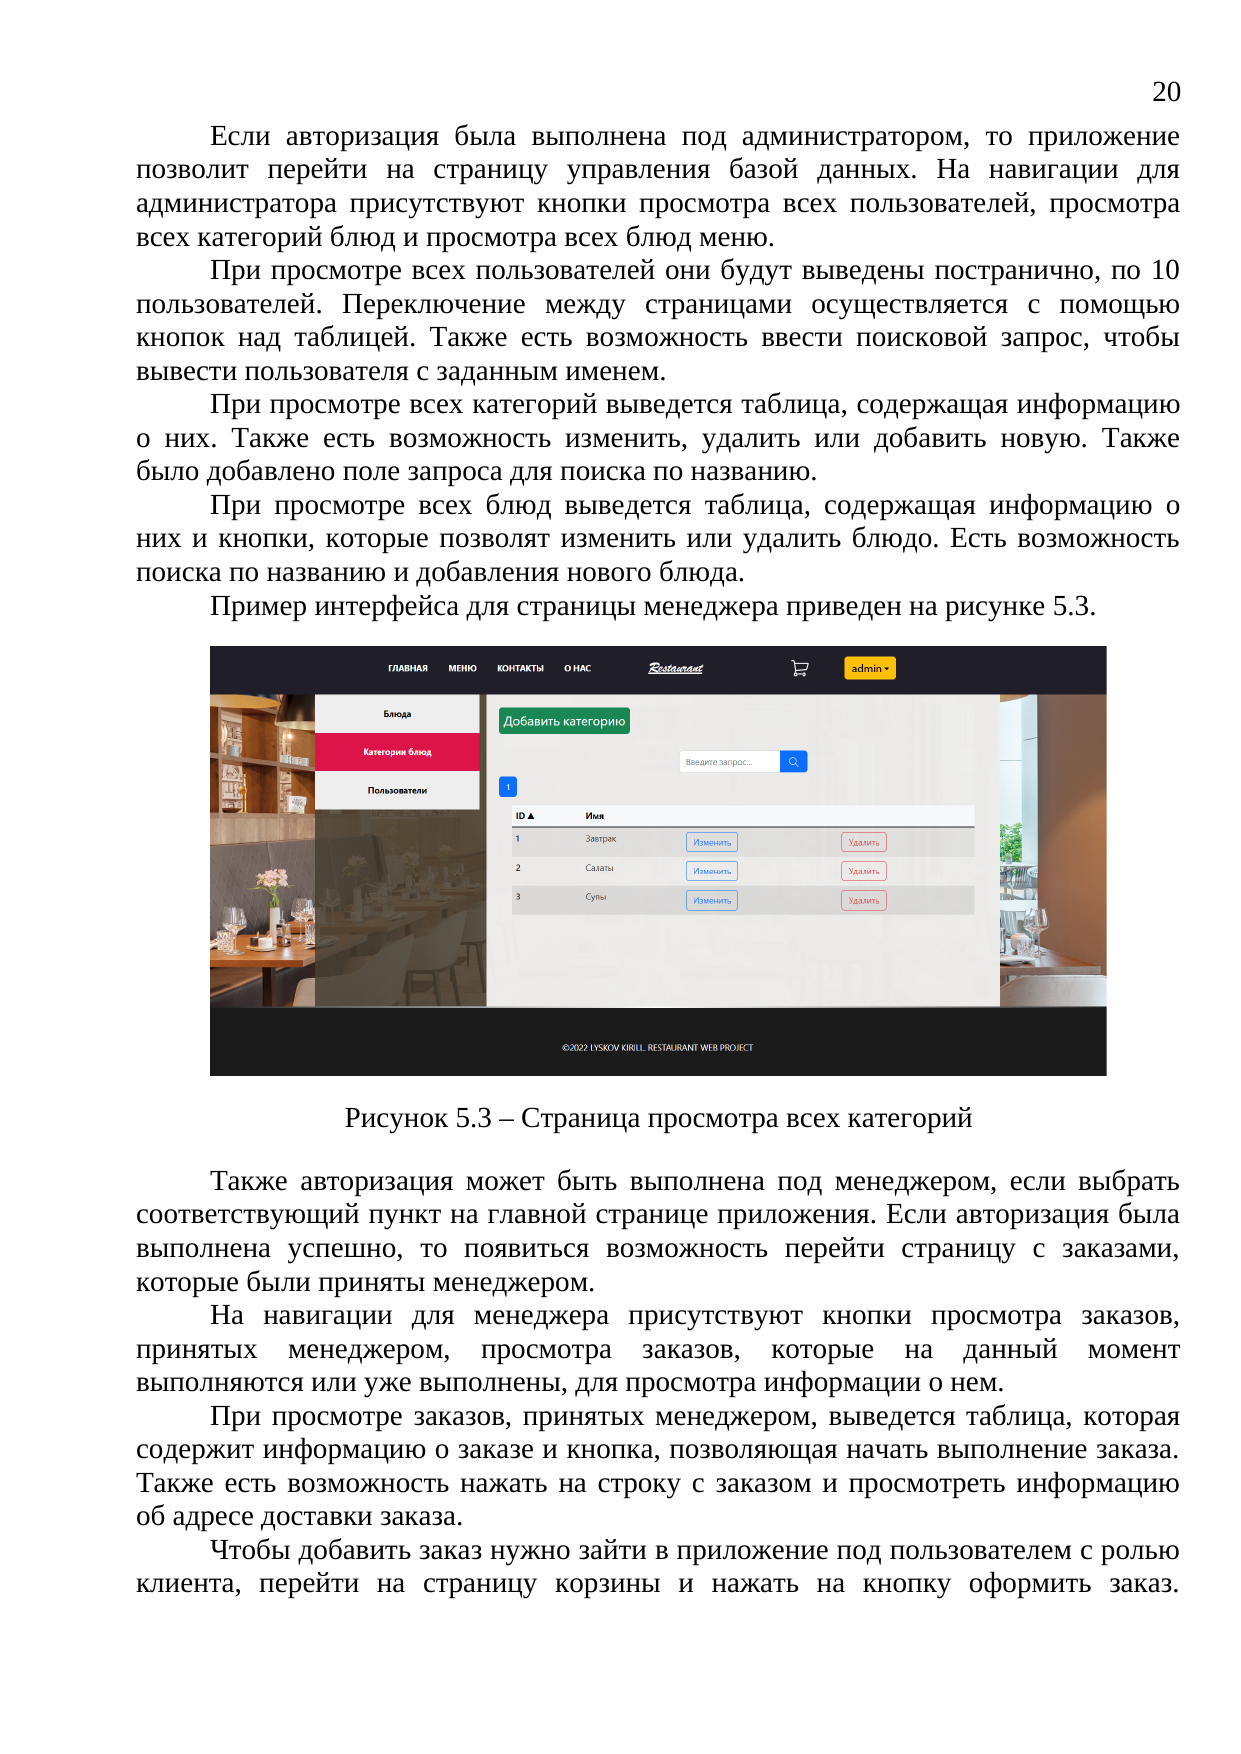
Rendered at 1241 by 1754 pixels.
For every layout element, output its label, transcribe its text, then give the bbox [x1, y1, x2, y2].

text При просмотре заказов, принятых менеджером, выведется таблица, которая содержит информацию о заказе и кнопка, позволяющая начать выполнение заказа. Также есть возможность нажать на строку с заказом и просмотреть информацию об адресе доставки заказа. [136, 1398, 1181, 1532]
text Пример интерфейса для страницы менеджера приведен на рисунке 5.3. [136, 588, 1181, 621]
text При просмотре всех блюд выведется таблица, содержащая информацию о них и кнопки, которые позволят изменить или удалить блюдо. Есть возможность поиска по названию и добавления нового блюда. [136, 487, 1181, 588]
text Если авторизация была выполнена под администратором, то приложение позволит перейти на страницу управления базой данных. На навигации для администратора присутствуют кнопки просмотра всех пользователей, просмотра всех категорий блюд и просмотра всех блюд меню. [136, 118, 1181, 252]
picture [210, 646, 1107, 1076]
text На навигации для менеджера присутствуют кнопки просмотра заказов, принятых менеджером, просмотра заказов, которые на данный момент выполняются или уже выполнены, для просмотра информации о нем. [136, 1297, 1181, 1398]
text Рисунок 5.3 – Страница просмотра всех категорий [136, 1100, 1181, 1134]
text При просмотре всех категорий выведется таблица, содержащая информацию о них. Также есть возможность изменить, удалить или добавить новую. Также было добавлено поле запроса для поиска по названию. [136, 386, 1181, 487]
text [136, 1532, 1181, 1599]
text Также авторизация может быть выполнена под менеджером, если выбрать соответствующий пункт на главной странице приложения. Если авторизация была выполнена успешно, то появиться возможность перейти страницу с заказами, которые были приняты менеджером. [136, 1163, 1181, 1297]
text При просмотре всех пользователей они будут выведены постранично, по 10 пользователей. Переключение между страницами осуществляется с помощью кнопок над таблицей. Также есть возможность ввести поисковой запрос, чтобы вывести пользователя с заданным именем. [136, 252, 1181, 386]
